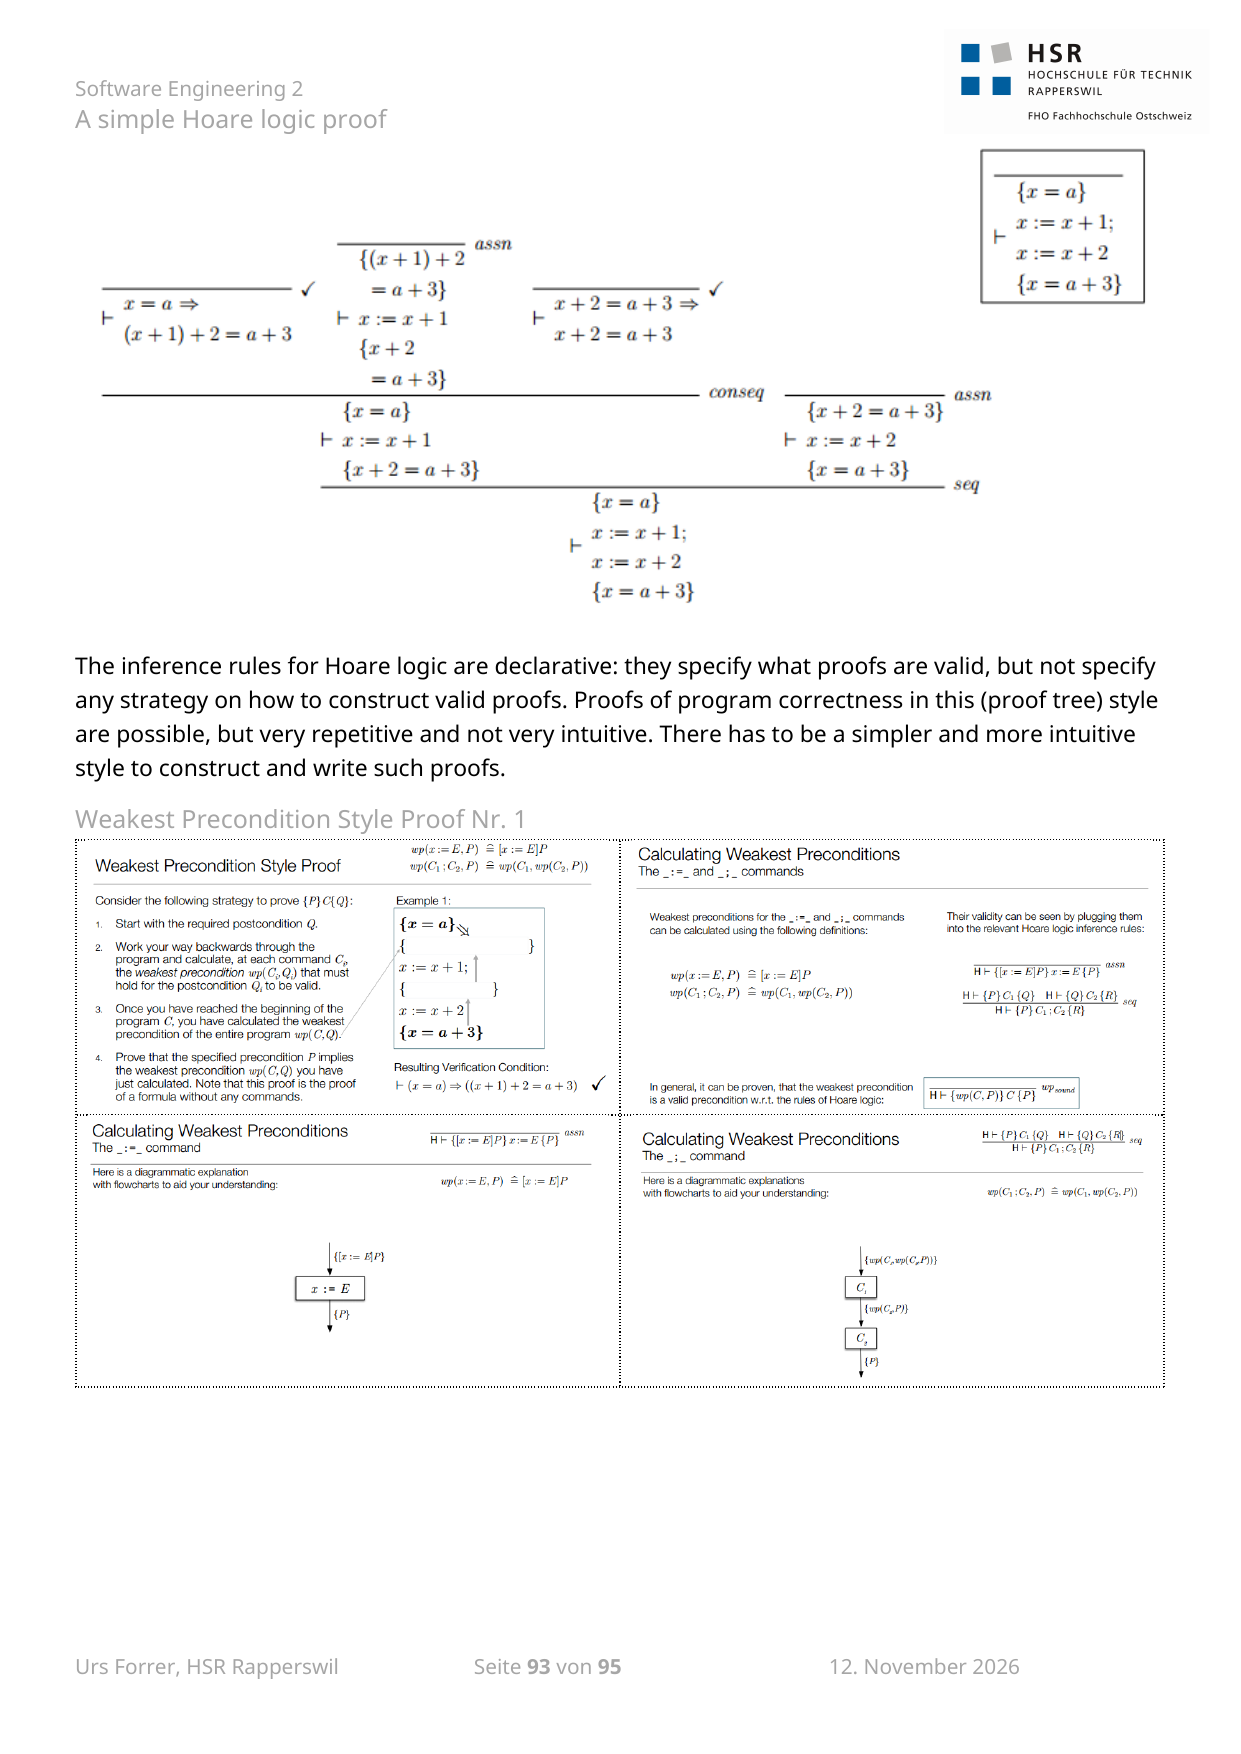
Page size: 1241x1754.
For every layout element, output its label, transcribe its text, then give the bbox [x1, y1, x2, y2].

table_cell [76, 1114, 620, 1386]
table_cell [1153, 1114, 1164, 1386]
picture [631, 1115, 1153, 1386]
picture [631, 840, 1153, 1114]
picture [75, 138, 1166, 631]
subtitle Weakest Precondition Style Proof Nr. 1 [75, 802, 1165, 836]
picture [943, 29, 1210, 134]
table_cell [620, 1114, 631, 1386]
table_header [76, 839, 620, 1114]
table_header [620, 839, 631, 1114]
text The inference rules for Hoare logic are declarative: they specify what proofs are valid, but not specify any strategy on how to construct valid proofs. Proofs of program correctness in this (proof tree) style are possible, but very repetitive and not very intuitive. There has to be a simpler and more intuitive style to construct and write such proofs. [75, 650, 1165, 783]
table_header [1153, 839, 1164, 1114]
picture [87, 1115, 609, 1356]
picture [87, 840, 609, 1104]
subtitle A simple Hoare logic proof [75, 102, 1165, 136]
